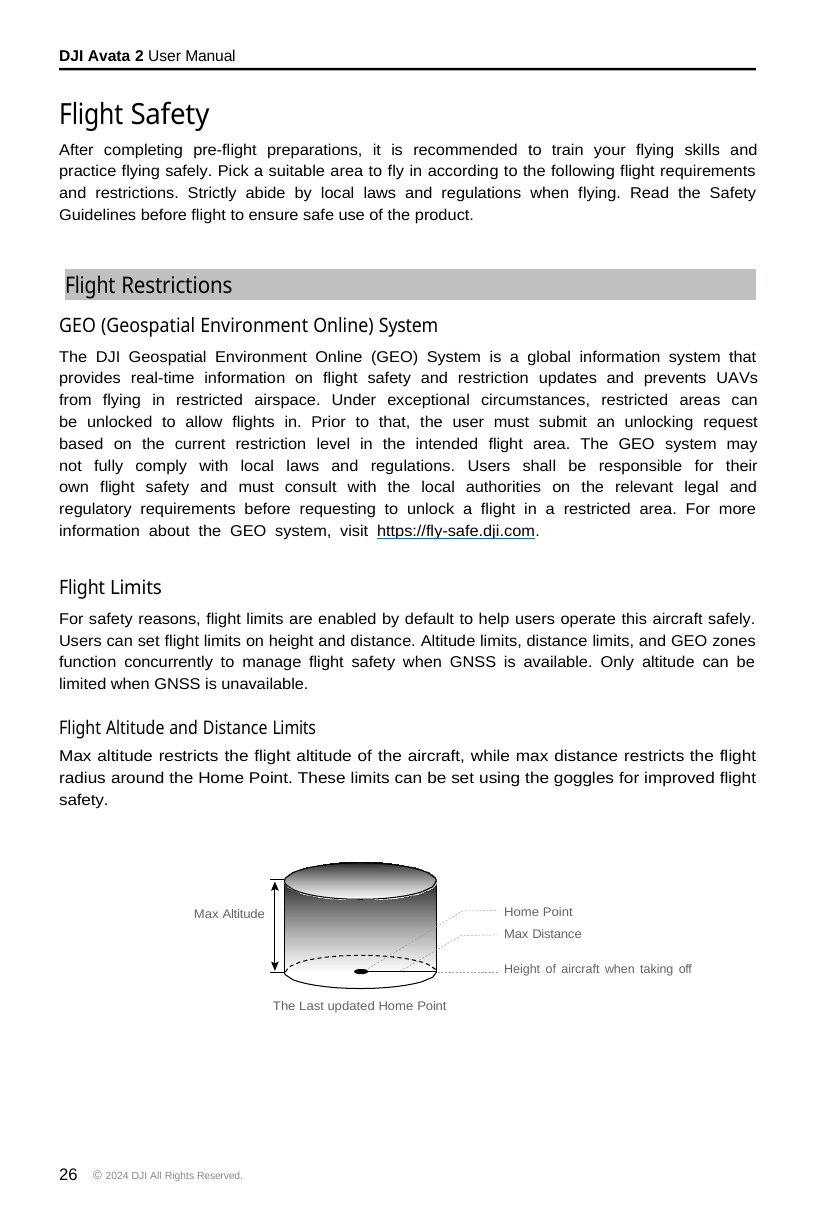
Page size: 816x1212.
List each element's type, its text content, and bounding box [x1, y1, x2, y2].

text Flight Safety [59, 93, 774, 133]
picture [381, 862, 437, 878]
picture [286, 864, 435, 898]
text GEO (Geospatial Environment Online) System [59, 311, 774, 338]
text Home Point Max Distance [504, 904, 583, 941]
picture [284, 862, 340, 877]
text After completing pre-flight preparations, it is recommended to train your flying skills and practice flying safely. Pick a suitable area to fly in according to the following flight requirements and restrictions. Strictly abide by local laws and regulations when flying. Read the Safety Guidelines before flight to ensure safe use of the product. [59, 140, 757, 224]
text The DJI Geospatial Environment Online (GEO) System is a global information system that provides real-time information on flight safety and restriction updates and prevents UAVs from flying in restricted airspace. Under exceptional circumstances, restricted areas can be unlocked to allow flights in. Prior to that, the user must submit an unlocking request based on the current restriction level in the intended flight area. The GEO system may not fully comply with local laws and regulations. Users shall be responsible for their own flight safety and must consult with the local authorities on the relevant legal and regulatory requirements before requesting to unlock a flight in a restricted area. For more information about the GEO system, visit https://fly-safe.dji.com. [59, 347, 758, 540]
text Height of aircraft when taking off [504, 962, 774, 977]
text Flight Limits [59, 573, 774, 600]
subtitle Flight Altitude and Distance Limits [59, 714, 774, 739]
picture [284, 883, 437, 973]
text DJI Avata 2 User Manual [59, 46, 774, 64]
text The Last updated Home Point [273, 998, 774, 1013]
text Max altitude restricts the flight altitude of the aircraft, while max distance restricts the flight radius around the Home Point. These limits can be set using the goggles for improved flight safety. [59, 747, 757, 809]
text Max Altitude [194, 907, 271, 921]
text 26 © 2024 DJI All Rights Reserved. [59, 1163, 774, 1184]
text Flight Restrictions [65, 268, 774, 300]
text For safety reasons, flight limits are enabled by default to help users operate this aircraft safely. Users can set flight limits on height and distance. Altitude limits, distance limits, and GEO zones function concurrently to manage flight safety when GNSS is available. Only altitude can be limited when GNSS is unavailable. [59, 610, 757, 693]
